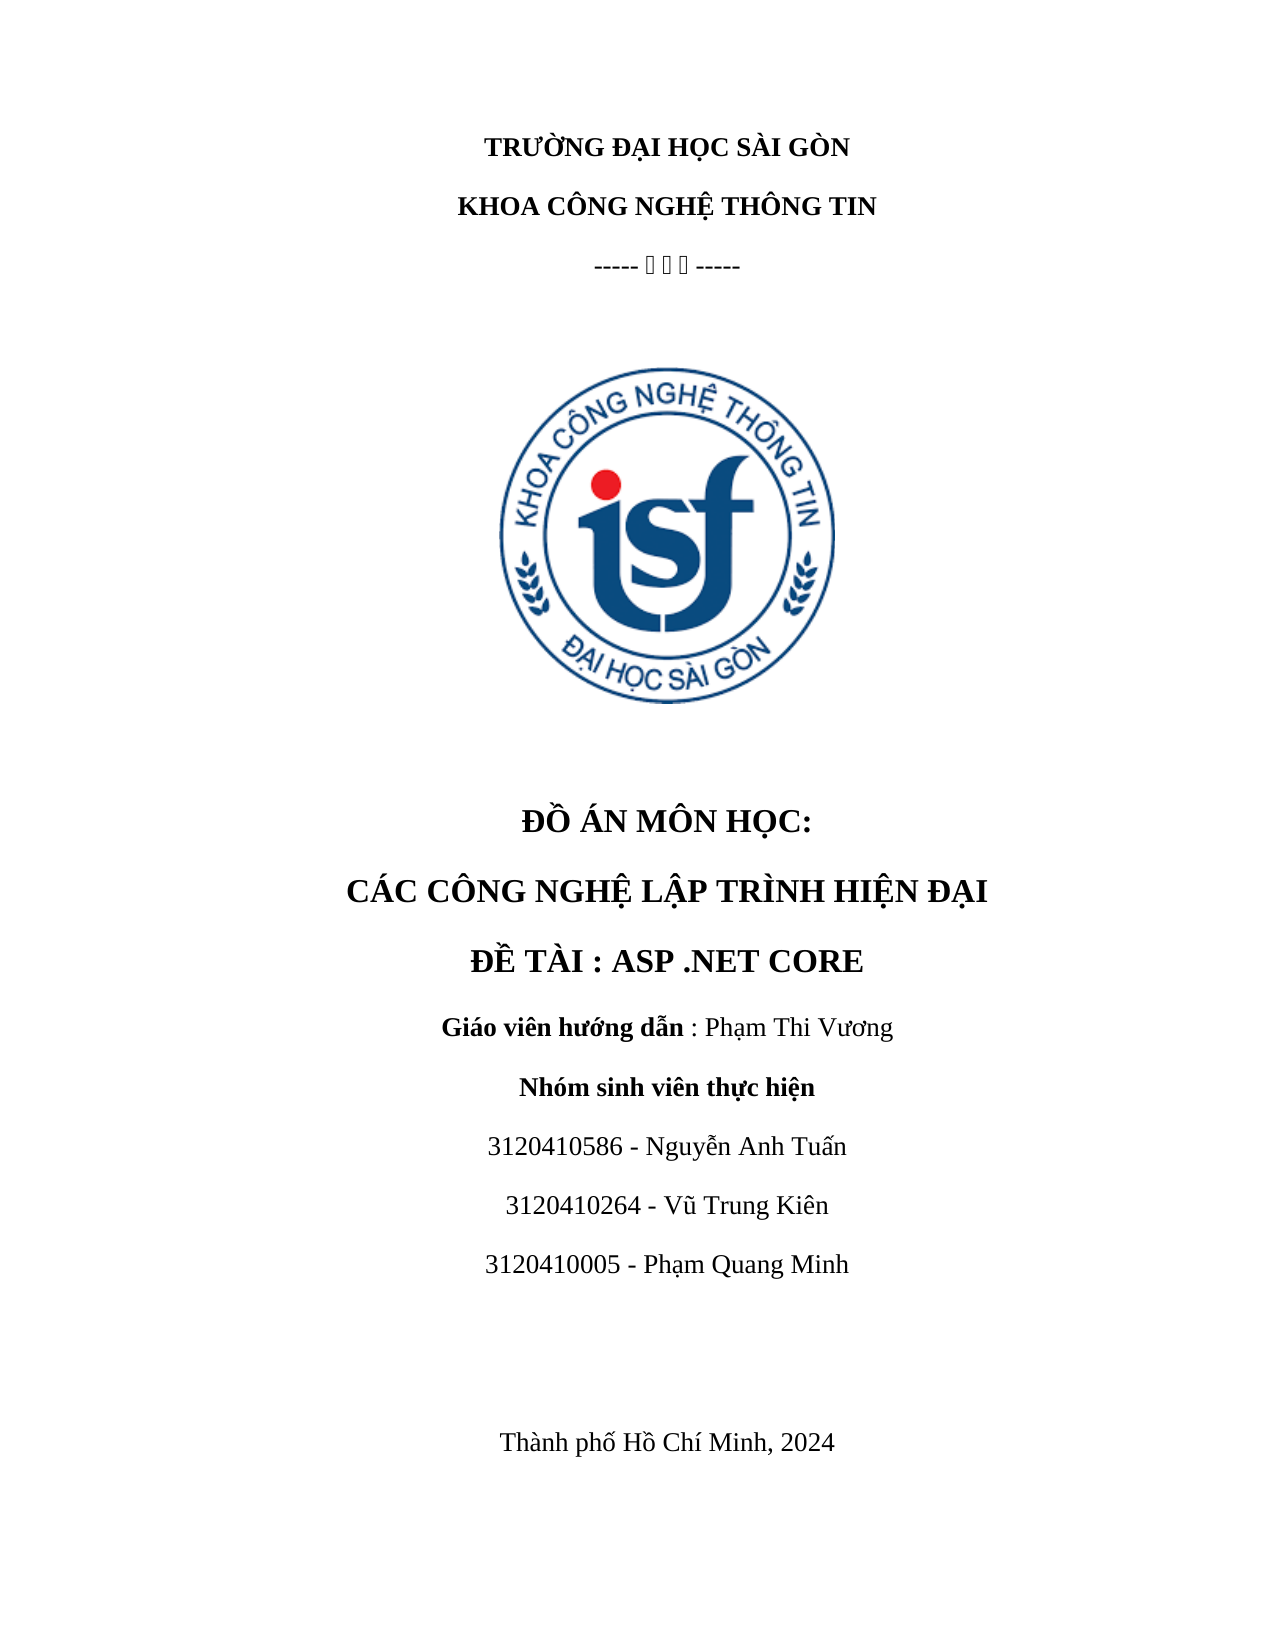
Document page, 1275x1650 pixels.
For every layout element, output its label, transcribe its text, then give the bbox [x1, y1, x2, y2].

text 3120410586 - Nguyễn Anh Tuấn [148, 1130, 1186, 1161]
text Thành phố Hồ Chí Minh, 2024 [148, 1426, 1186, 1457]
text CÁC CÔNG NGHỆ LẬP TRÌNH HIỆN ĐẠI [148, 871, 1186, 910]
text ĐỀ TÀI : ASP .NET CORE [148, 941, 1186, 980]
picture [499, 367, 835, 704]
text ----- ----- [148, 249, 1186, 280]
text TRƯỜNG ĐẠI HỌC SÀI GÒN [148, 131, 1186, 162]
text 3120410005 - Phạm Quang Minh [148, 1248, 1186, 1279]
text Giáo viên hướng dẫn : Phạm Thi Vương [148, 1011, 1186, 1043]
text 3120410264 - Vũ Trung Kiên [148, 1189, 1186, 1220]
text Nhóm sinh viên thực hiện [148, 1071, 1186, 1102]
text ĐỒ ÁN MÔN HỌC: [148, 801, 1186, 840]
text KHOA CÔNG NGHỆ THÔNG TIN [148, 190, 1186, 221]
